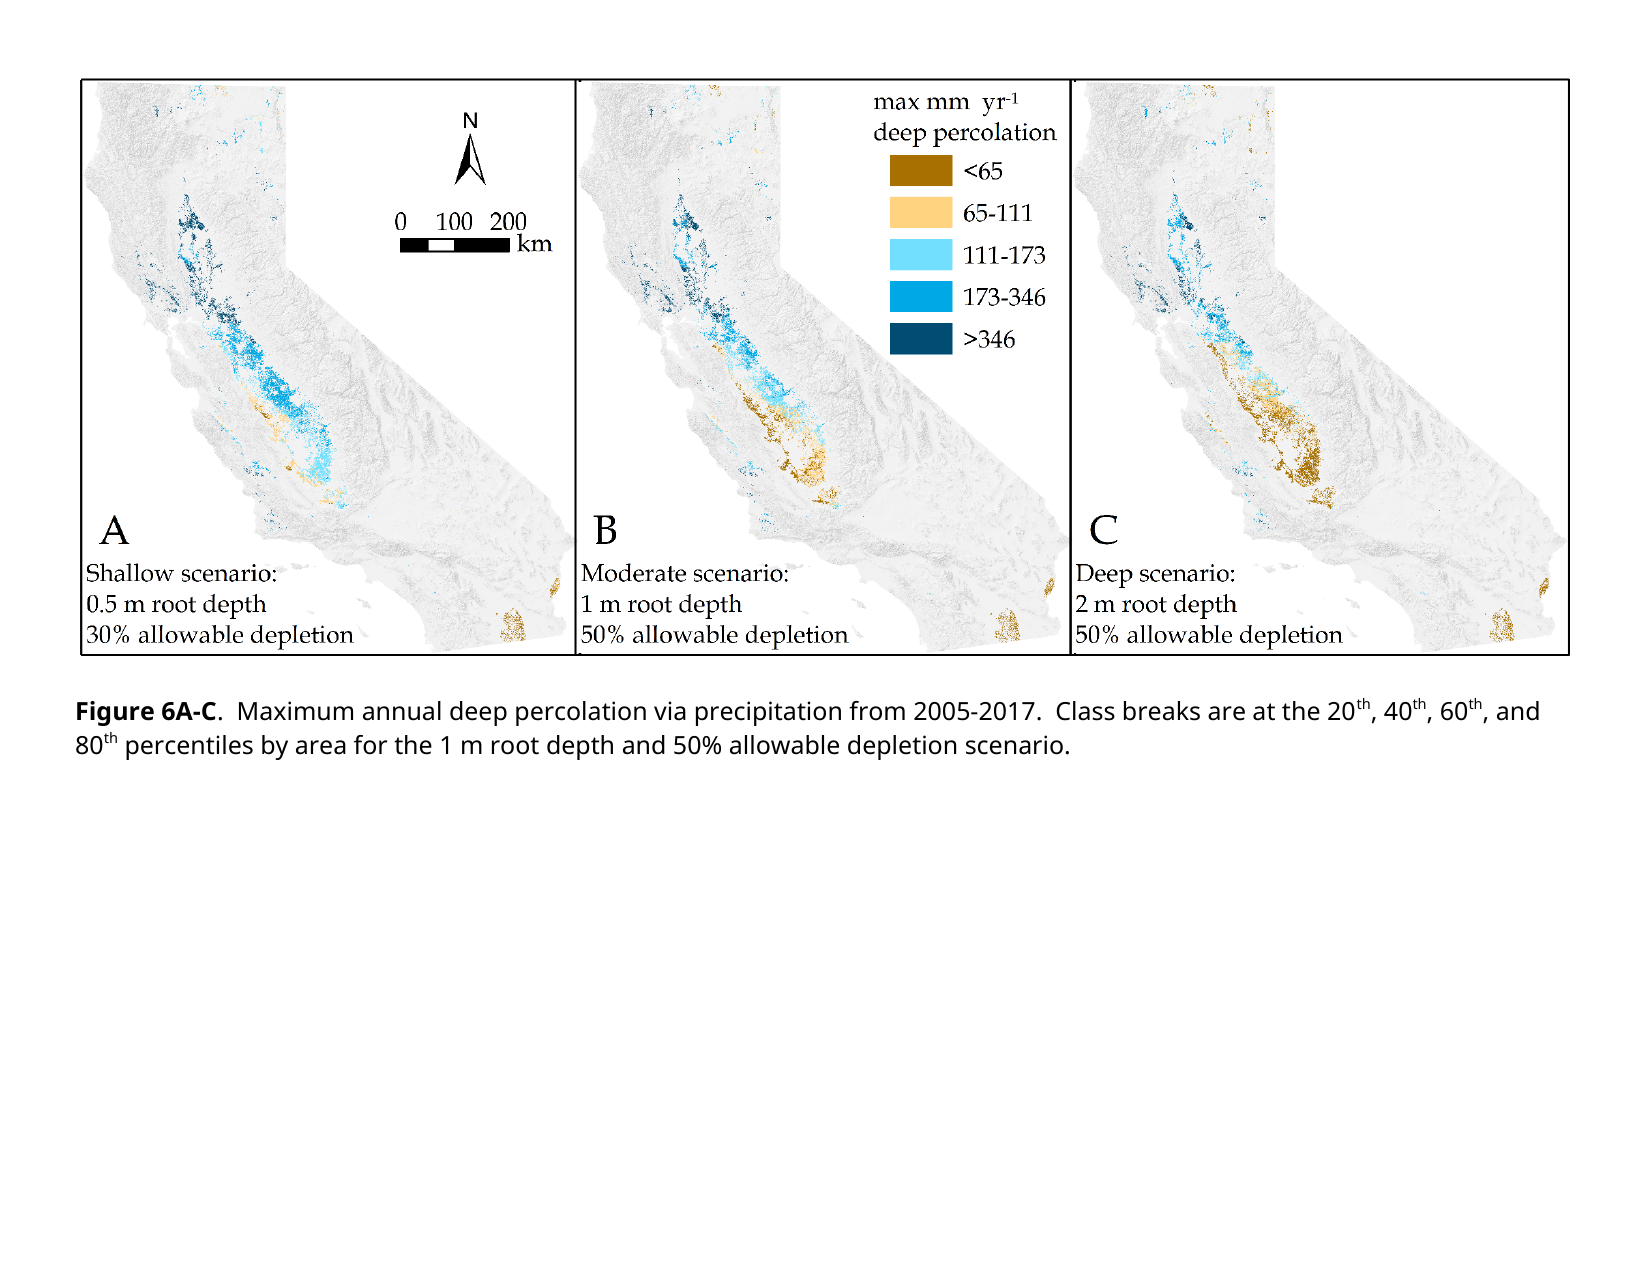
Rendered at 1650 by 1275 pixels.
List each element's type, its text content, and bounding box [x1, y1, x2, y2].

picture [75, 75, 1575, 660]
text Figure 6A-C. Maximum annual deep percolation via precipitation from 2005-2017. Class breaks are at the 20th, 40th, 60th, and 80th percentiles by area for the 1 m root depth and 50% allowable depletion scenario. [75, 694, 1575, 762]
